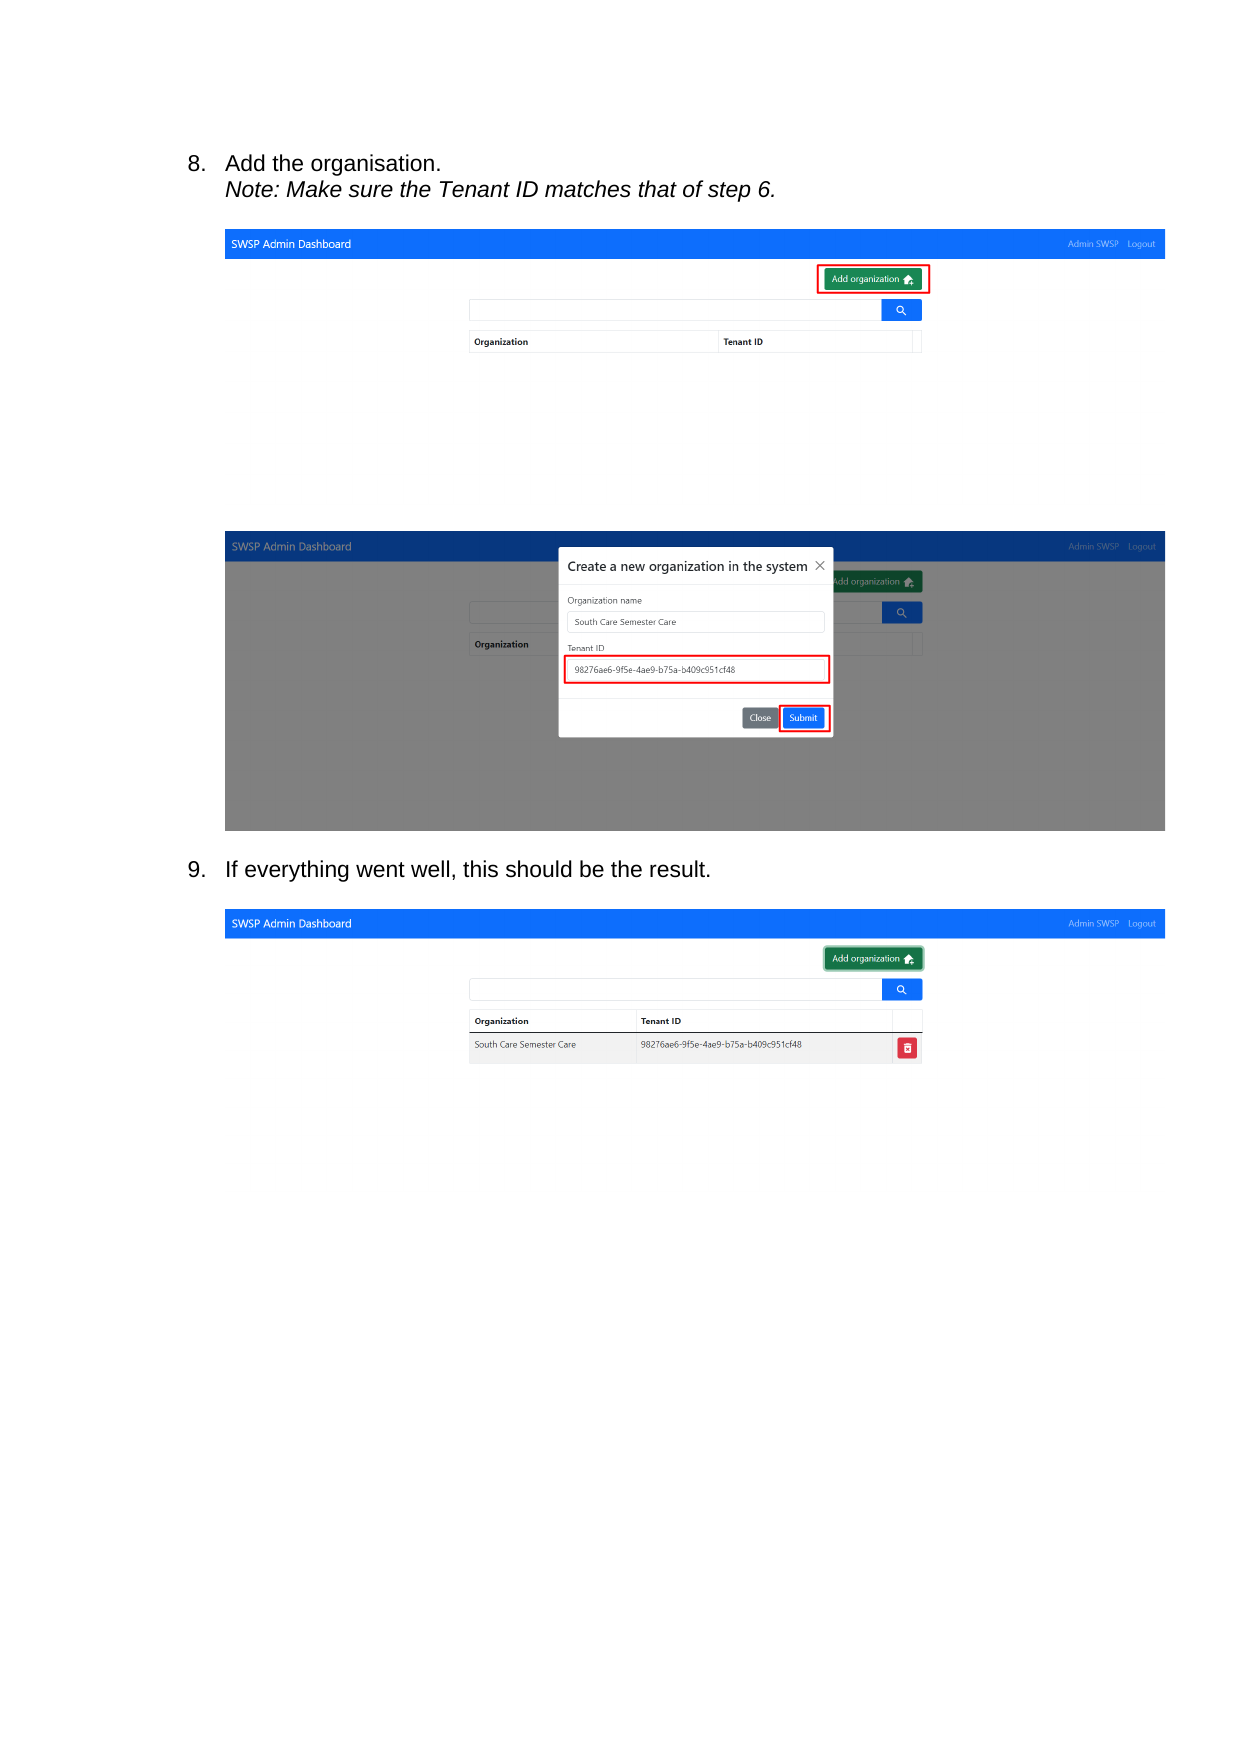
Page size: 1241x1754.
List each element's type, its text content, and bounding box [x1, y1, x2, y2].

picture [225, 531, 1166, 831]
picture [225, 909, 1166, 1192]
picture [225, 229, 1166, 505]
